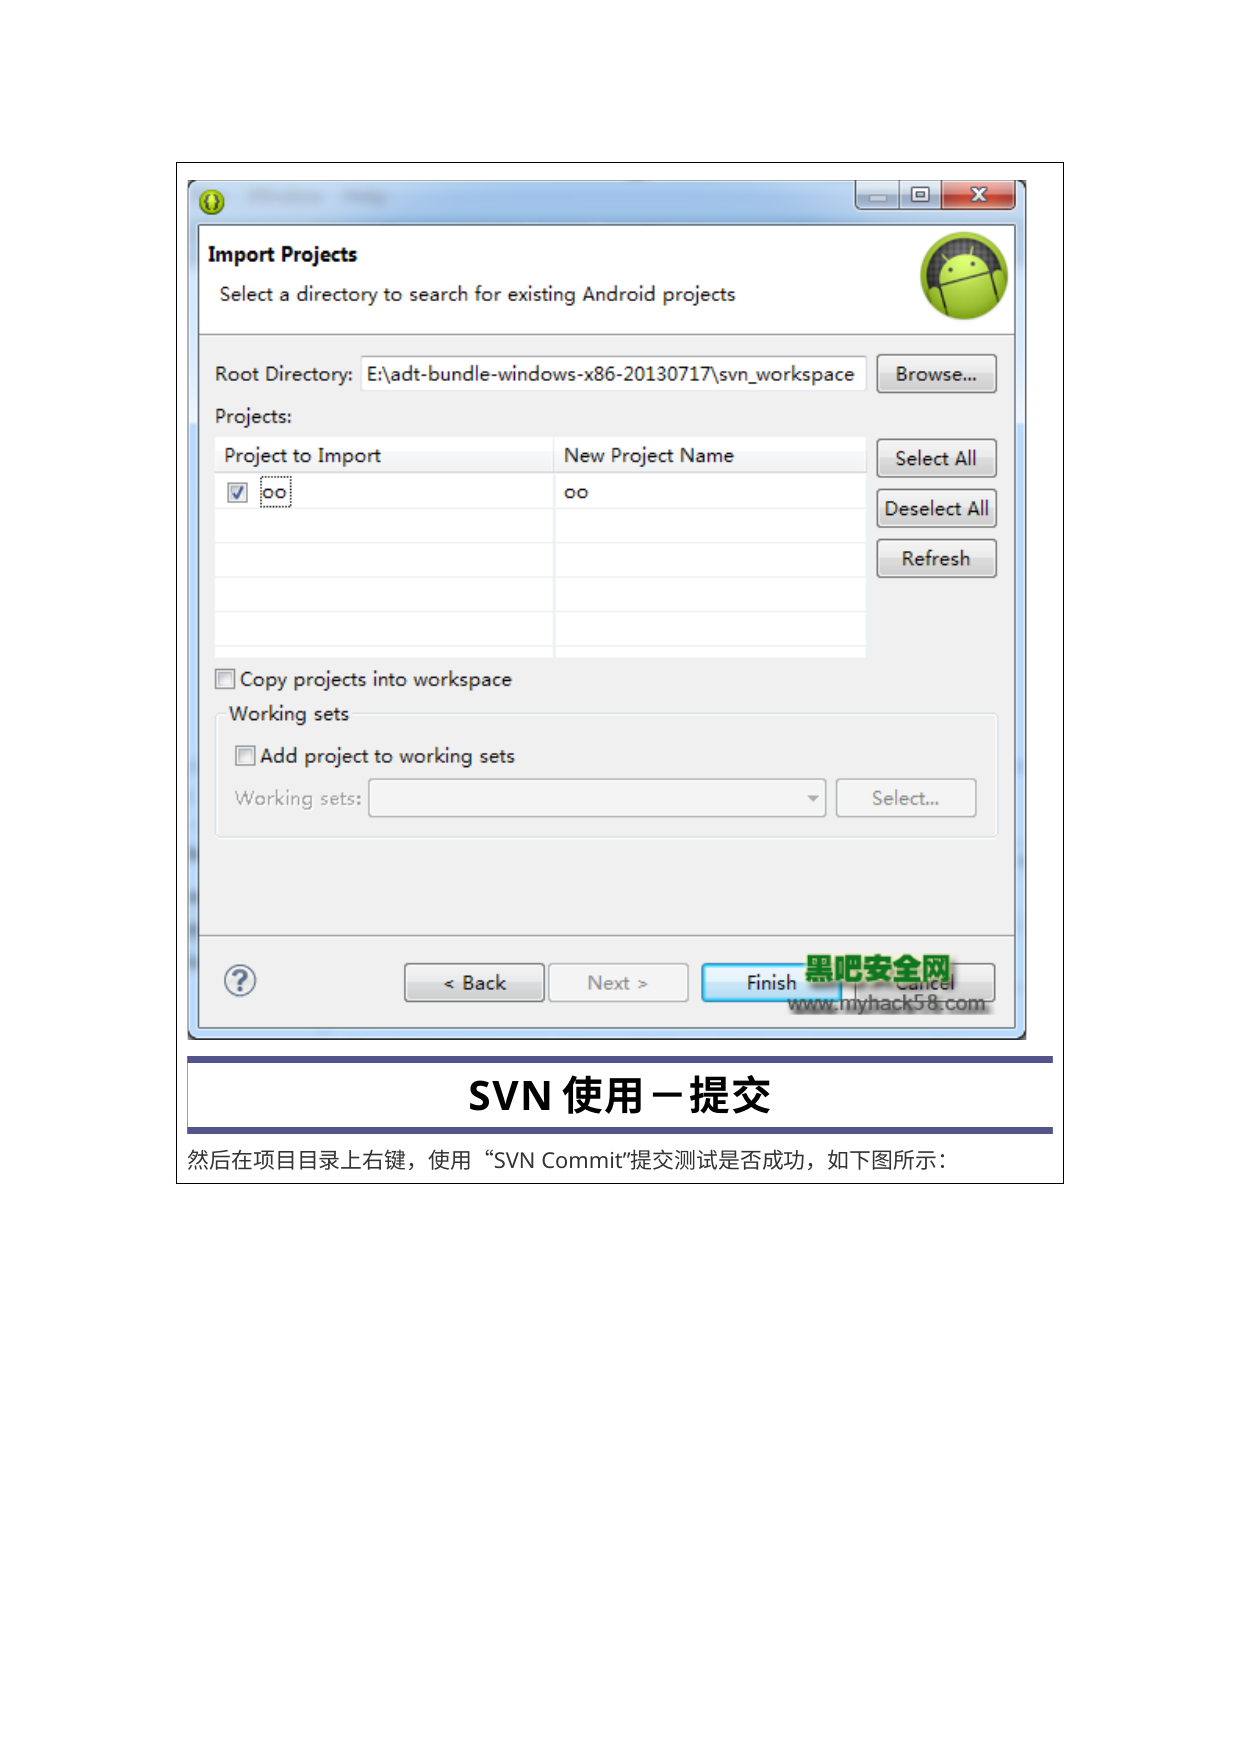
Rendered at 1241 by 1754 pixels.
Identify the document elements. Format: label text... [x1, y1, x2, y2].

picture [187, 180, 1027, 1040]
table_header 在家里写代码的时候，想要对单位的项目进行版本控制，但是单位的服务器外网连不上，又不想花钱租SVN服务器。除了GitHub之外的，想不想试一下另一种方案呢? Follow me~ 安装网盘 选择一款能进行文件云端同步的软件，360云盘、百度云盘都可以，安装后选择文件同步目录，如图 建立SVN Reporsitory 前往网盘文件同步目录，创建svn reporsitory ，在网盘中创建目录，例如“svn”目录，点击该文件夹，在文件夹上右键，使用TortoiseSVN工具创建仓库（reporsitory)。 创建svn reporsitory 时，“svn”目录里面必须为空，否则TortoiseSVN会报错。 创建成功后，会在”svn”目录中生成有关的SVN仓库的管理文件，此时SVN服务已经可以使用 SVN使用-Checkout 创建空的文件夹为“svn_workspace”，在”svn_workspace”中点击右键选择SVN Checkout，配置如下图所示信息： 点击OK完成checkout。 在”svn_workspace”中新建项目，在这个项目上就可以编辑项目代码了。如图新建的项目名叫“oo”，我把其他地方拷来的项目源码复制到这里，通过eclipse import该项目，注意不要勾选copy projects into workspace。 SVN使用－提交 然后在项目目录上右键，使用“SVN Commit”提交测试是否成功，如下图所示： 如果提示如下图所示，表示项目提交成功 [177, 163, 1063, 1183]
